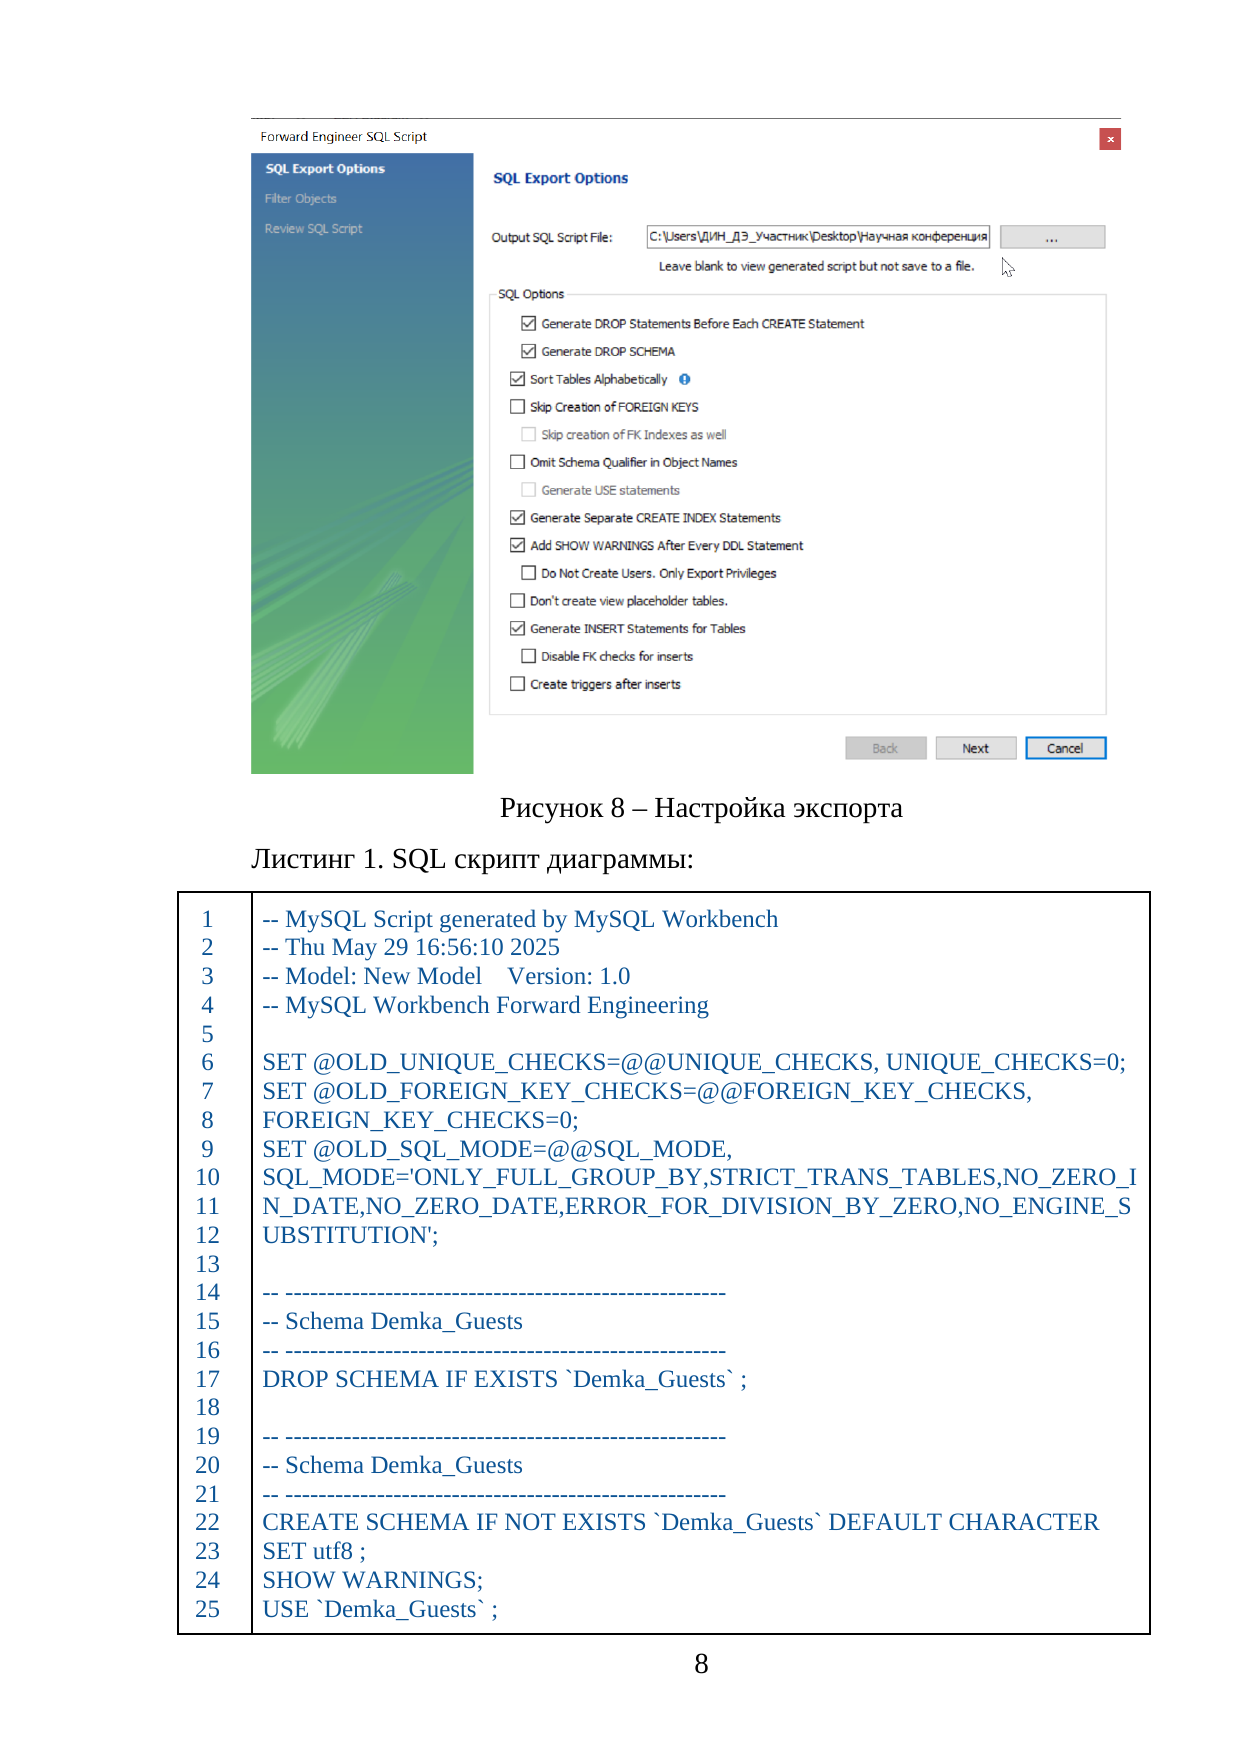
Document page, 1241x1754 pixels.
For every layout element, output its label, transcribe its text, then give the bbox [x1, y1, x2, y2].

text Листинг 1. SQL скрипт диаграммы: [177, 841, 1152, 874]
picture [251, 118, 1122, 774]
text Рисунок 8 – Настройка экспорта [177, 791, 1152, 824]
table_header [179, 893, 251, 1633]
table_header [253, 893, 1149, 1633]
